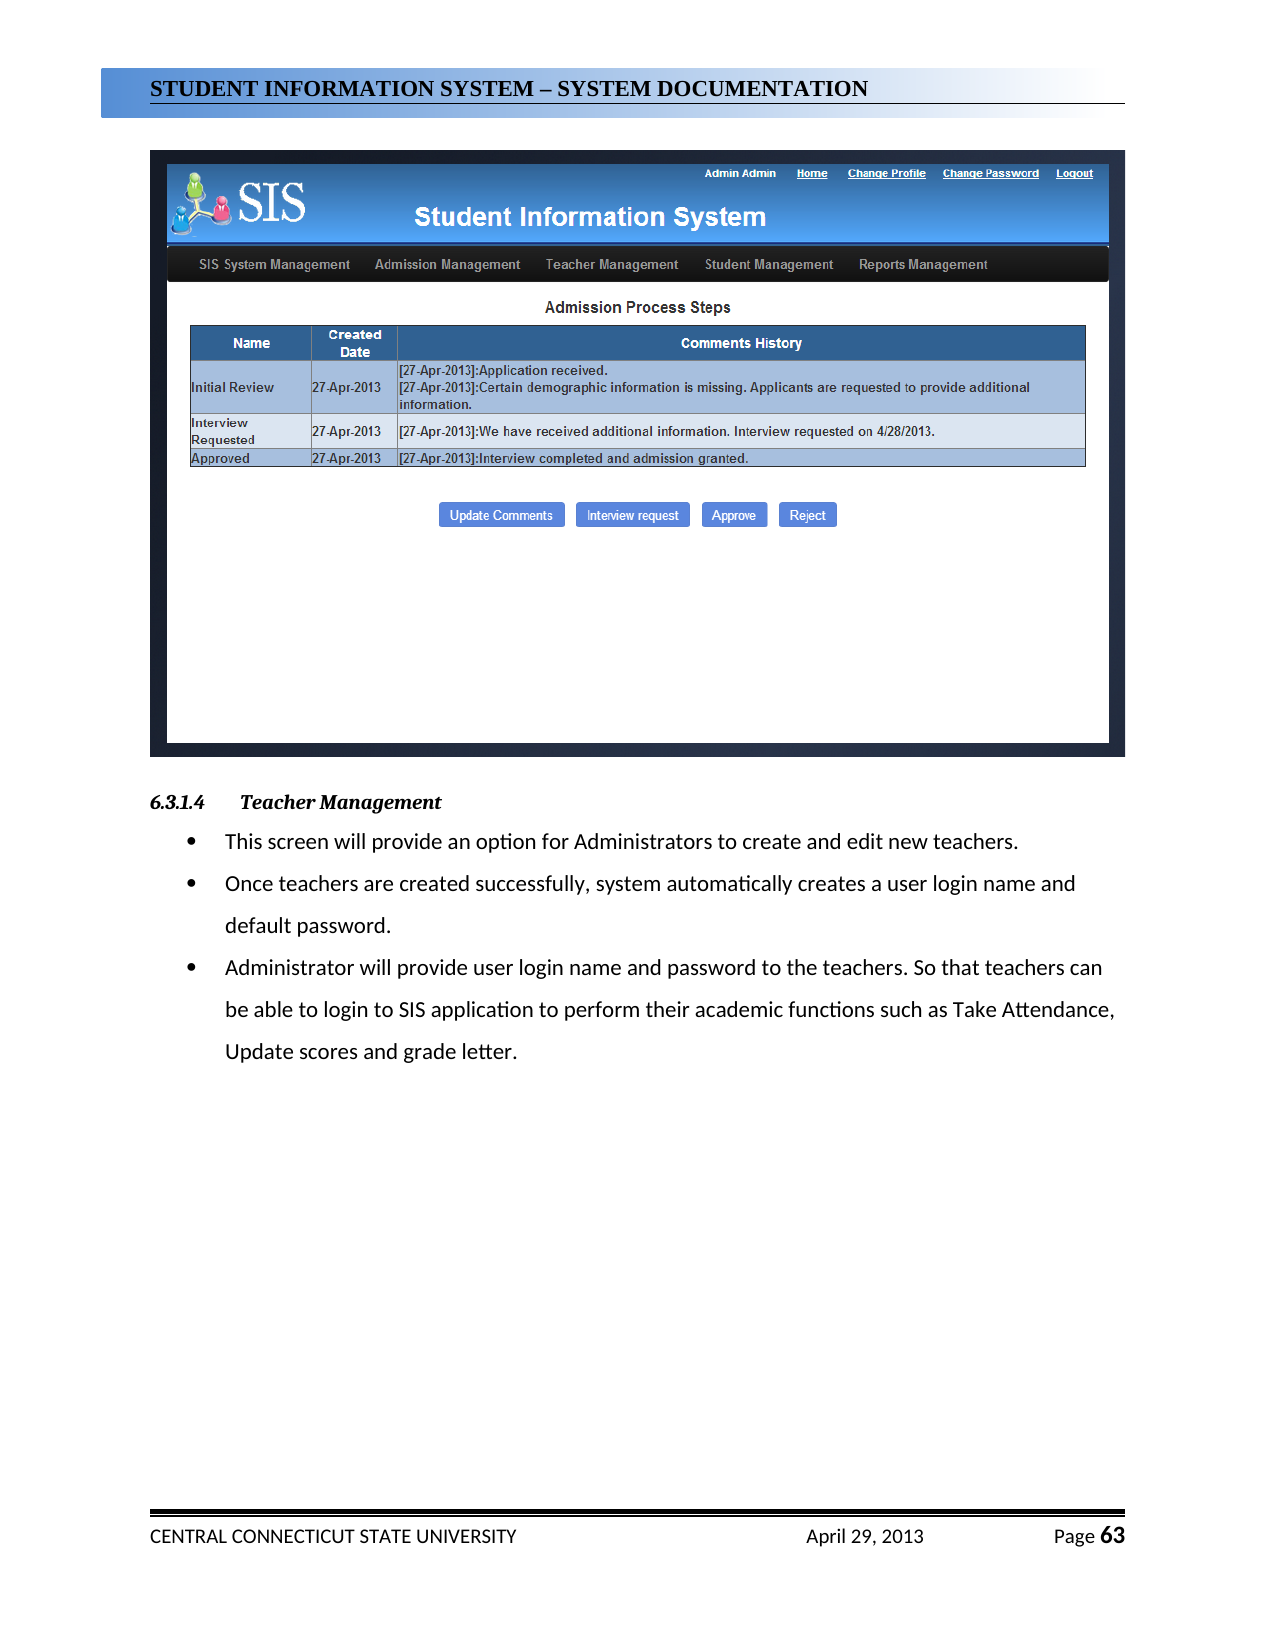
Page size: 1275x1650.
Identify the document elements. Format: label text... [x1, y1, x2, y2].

list Once teachers are created successfully, system automatically creates a user login name and default password. [187, 869, 1125, 939]
list Administrator will provide user login name and password to the teachers. So that teachers can be able to login to SIS application to perform their academic functions such as Take Attendance, Update scores and grade letter. [187, 953, 1125, 1065]
subtitle Teacher Management [150, 791, 1125, 815]
list This screen will provide an option for Administrators to create and edit new teachers. [187, 827, 1125, 855]
picture [150, 150, 1125, 757]
